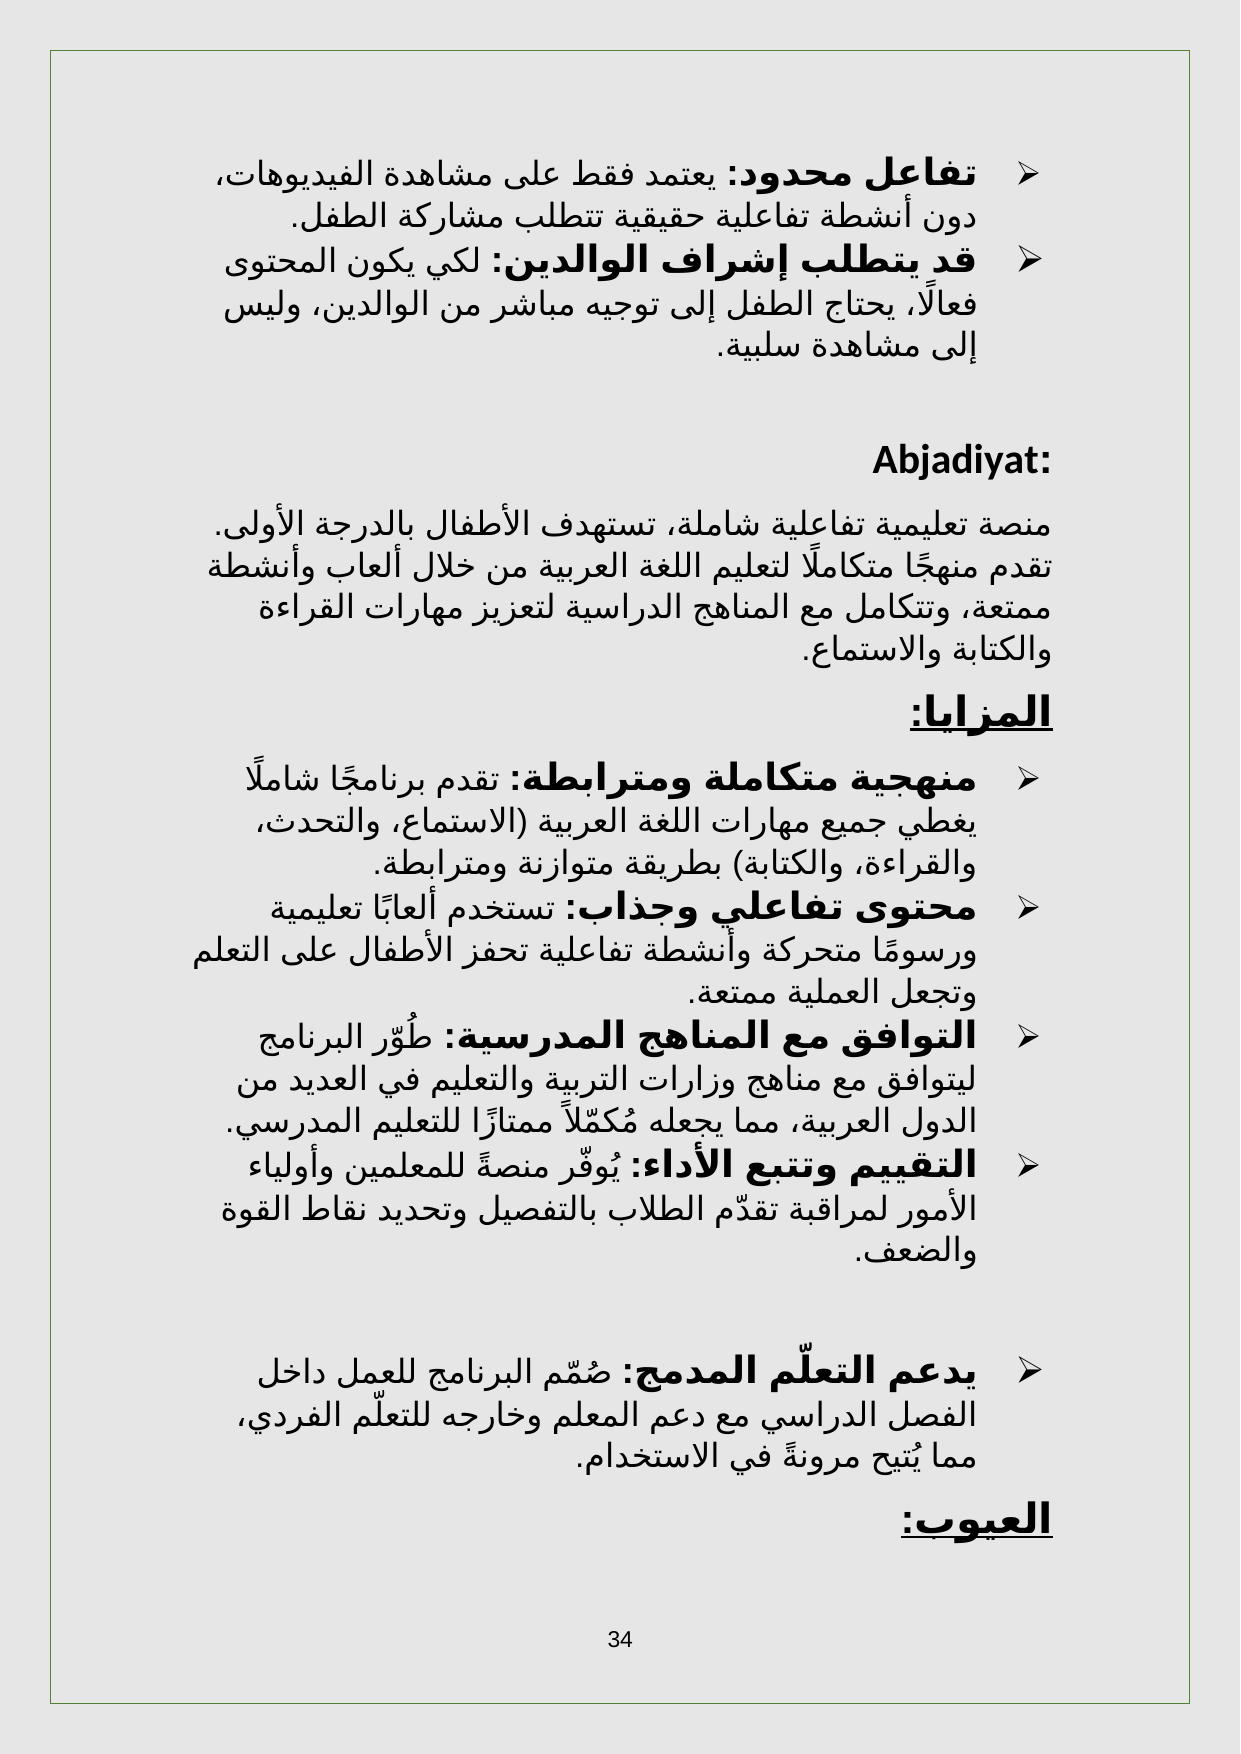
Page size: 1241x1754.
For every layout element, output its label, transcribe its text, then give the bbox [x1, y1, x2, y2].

text العيوب: [187, 1494, 1053, 1542]
text المزايا: [187, 687, 1053, 735]
list قد يتطلب إشراف الوالدين: لكي يكون المحتوى فعالًا، يحتاج الطفل إلى توجيه مباشر من الوالدين، وليس إلى مشاهدة سلبية. [187, 237, 1015, 364]
list التوافق مع المناهج المدرسية: طُوّر البرنامج ليتوافق مع مناهج وزارات التربية والتعليم في العديد من الدول العربية، مما يجعله مُكمّلاً ممتازًا للتعليم المدرسي. [187, 1013, 1015, 1139]
text :Abjadiyat [187, 433, 1053, 484]
list التقييم وتتبع الأداء: يُوفّر منصةً للمعلمين وأولياء الأمور لمراقبة تقدّم الطلاب بالتفصيل وتحديد نقاط القوة والضعف. [187, 1142, 1015, 1268]
text منصة تعليمية تفاعلية شاملة، تستهدف الأطفال بالدرجة الأولى. تقدم منهجًا متكاملًا لتعليم اللغة العربية من خلال ألعاب وأنشطة ممتعة، وتتكامل مع المناهج الدراسية لتعزيز مهارات القراءة والكتابة والاستماع. [187, 504, 1053, 667]
list تفاعل محدود: يعتمد فقط على مشاهدة الفيديوهات، دون أنشطة تفاعلية حقيقية تتطلب مشاركة الطفل. [187, 150, 1015, 234]
list محتوى تفاعلي وجذاب: تستخدم ألعابًا تعليمية ورسومًا متحركة وأنشطة تفاعلية تحفز الأطفال على التعلم وتجعل العملية ممتعة. [187, 884, 1015, 1010]
list منهجية متكاملة ومترابطة: تقدم برنامجًا شاملًا يغطي جميع مهارات اللغة العربية (الاستماع، والتحدث، والقراءة، والكتابة) بطريقة متوازنة ومترابطة. [187, 755, 1015, 881]
list يدعم التعلّم المدمج: صُمّم البرنامج للعمل داخل الفصل الدراسي مع دعم المعلم وخارجه للتعلّم الفردي، مما يُتيح مرونةً في الاستخدام. [187, 1349, 1015, 1475]
